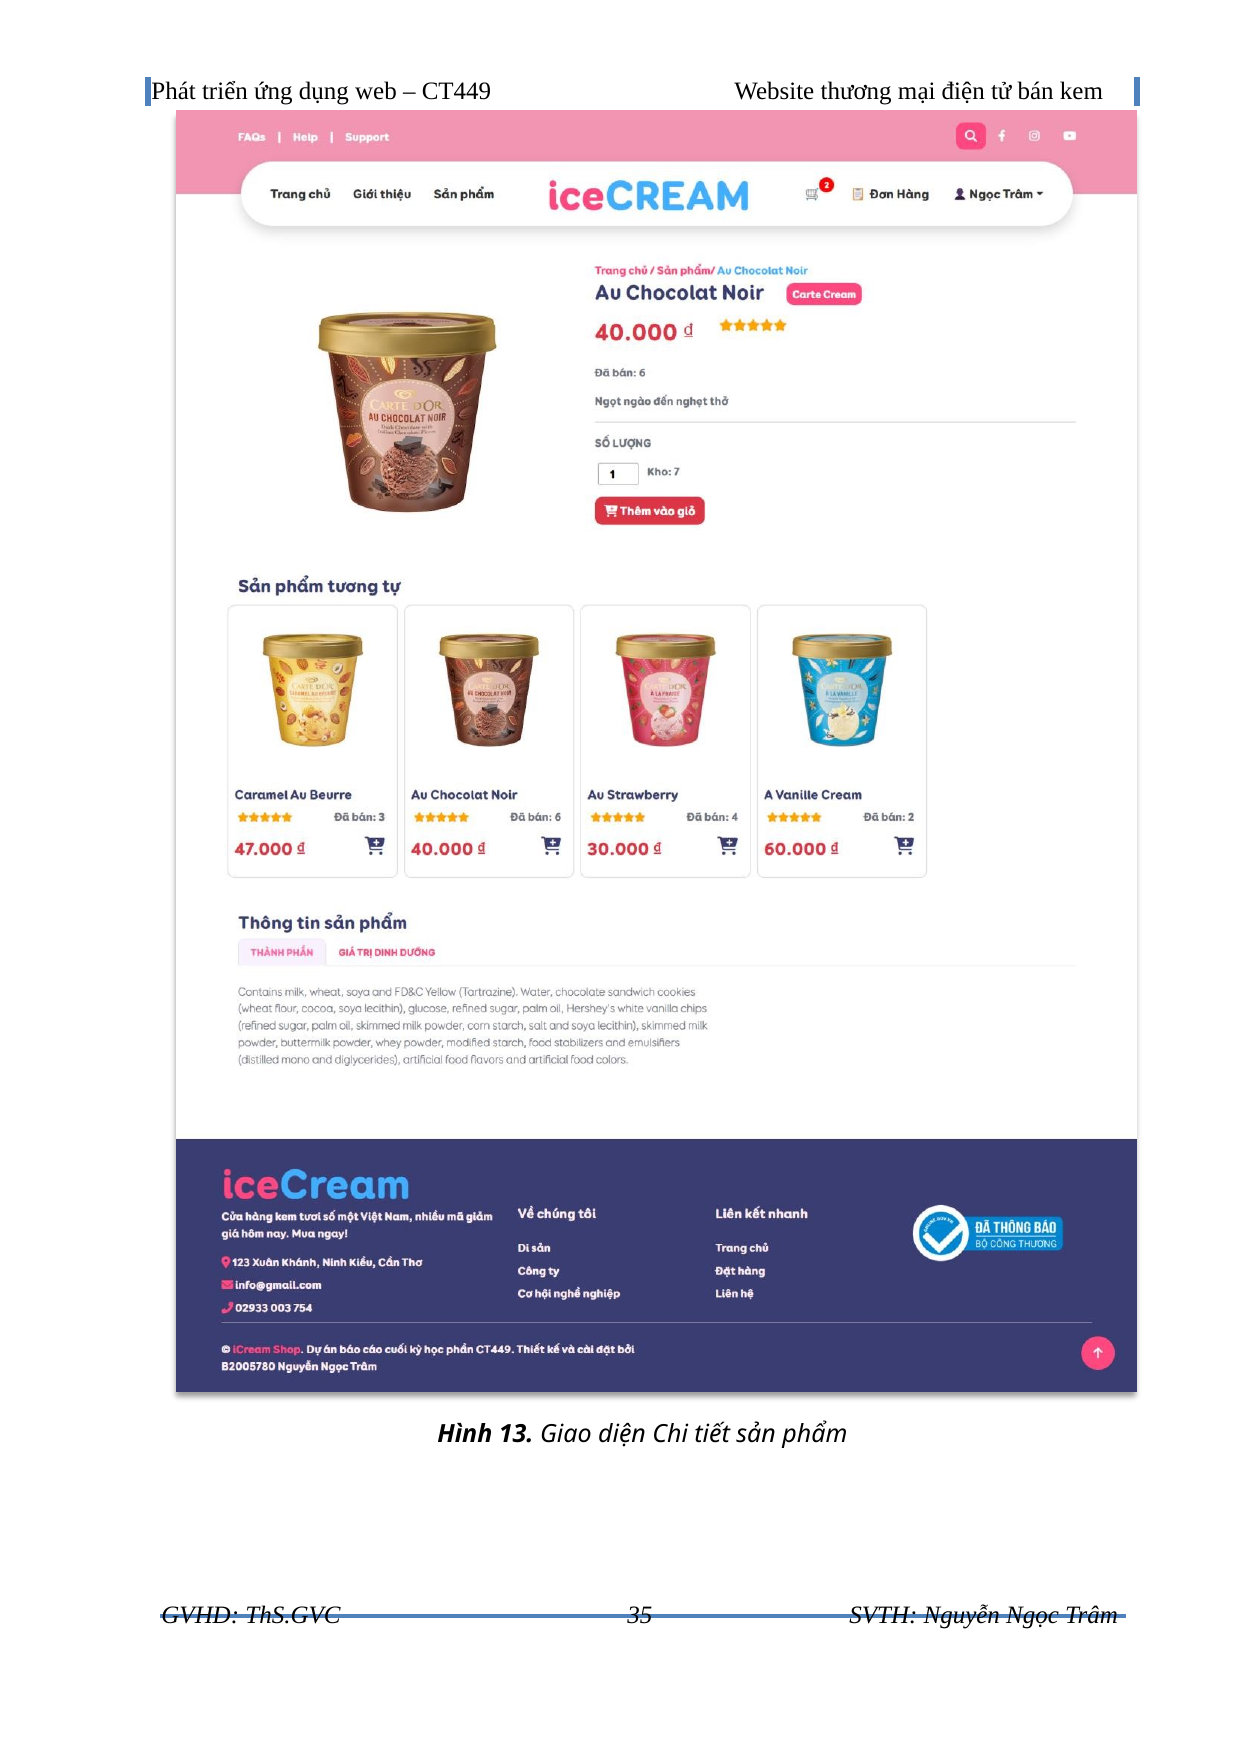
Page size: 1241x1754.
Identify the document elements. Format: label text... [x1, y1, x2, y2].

picture [167, 108, 1145, 1406]
subtitle Hình 13. Giao diện Chi tiết sản phẩm [161, 1416, 1123, 1450]
